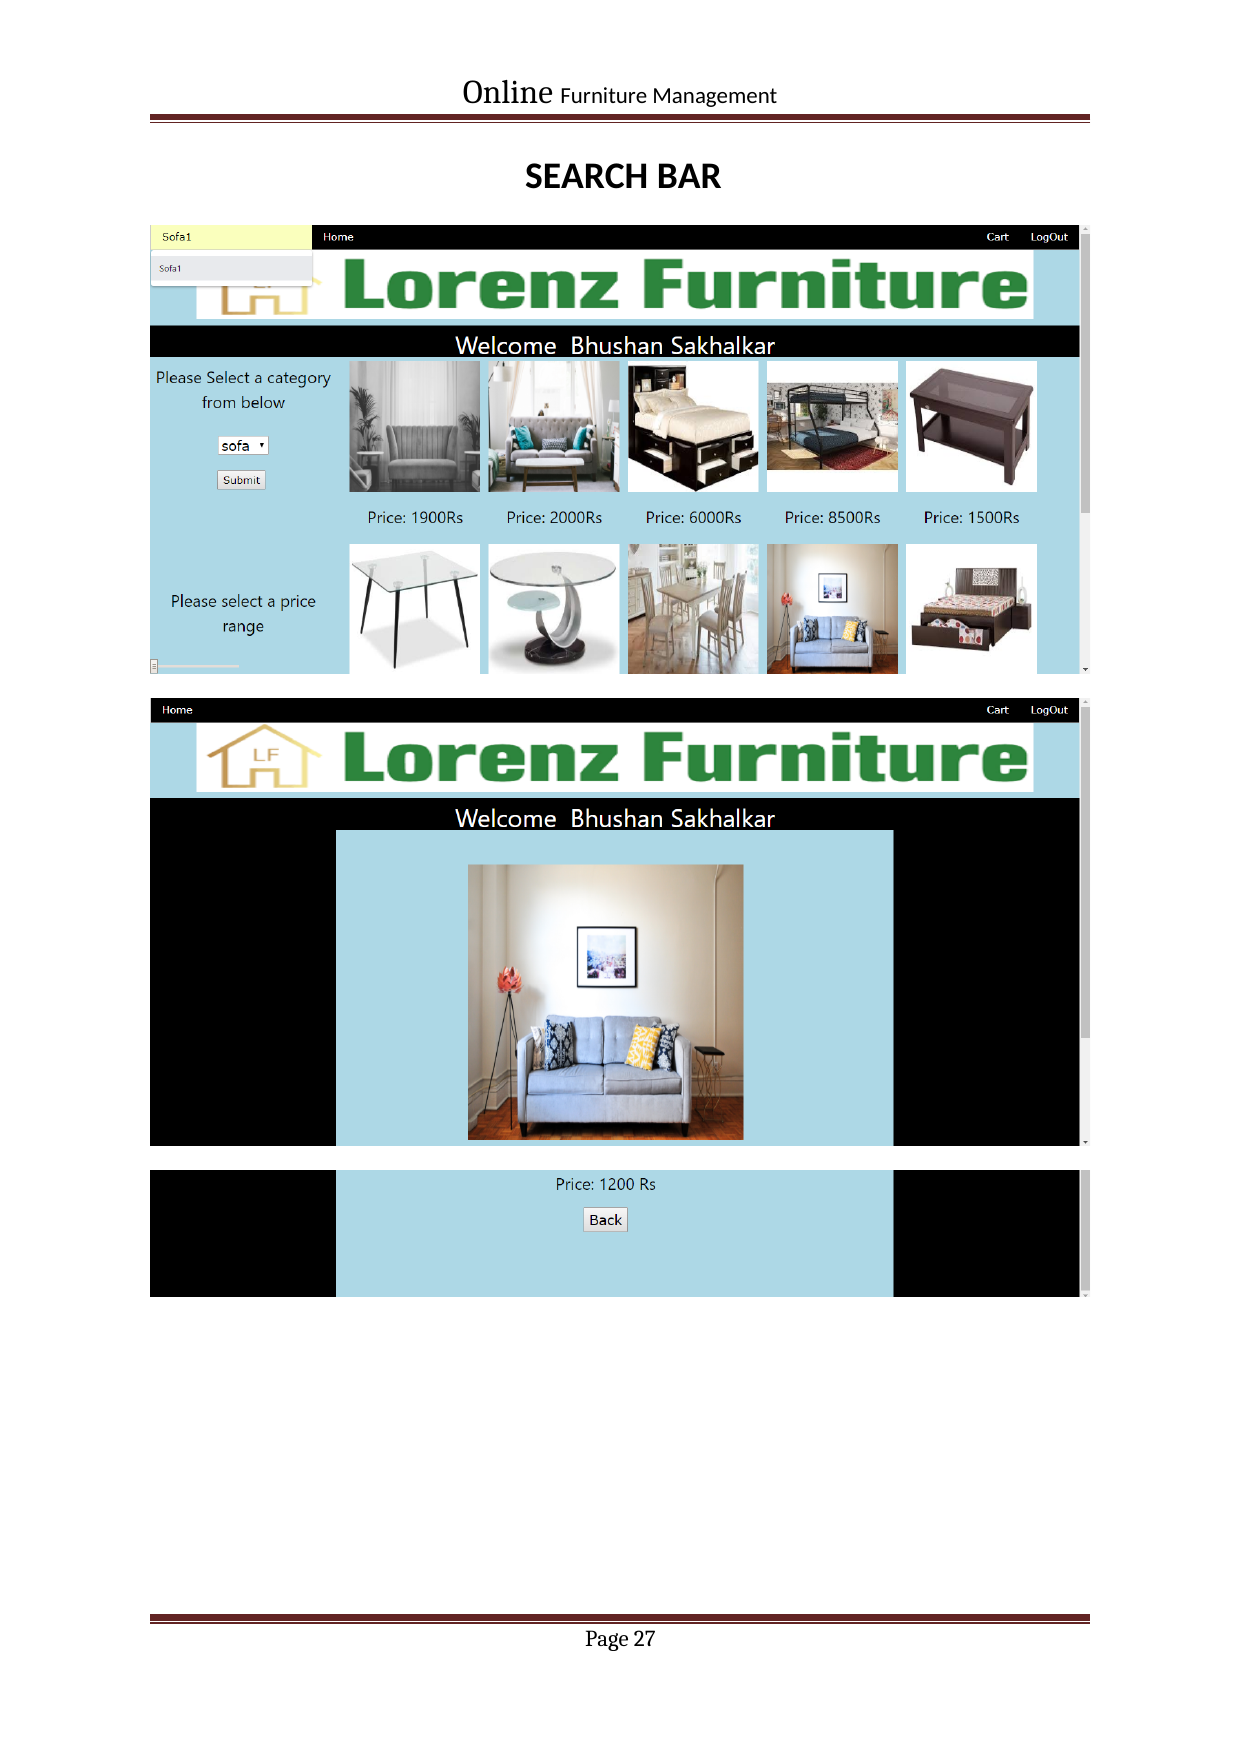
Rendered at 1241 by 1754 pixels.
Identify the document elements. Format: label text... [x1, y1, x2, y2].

text SEARCH BAR [450, 152, 1090, 197]
picture [150, 698, 1091, 1146]
picture [150, 225, 1091, 674]
picture [150, 1170, 1091, 1297]
